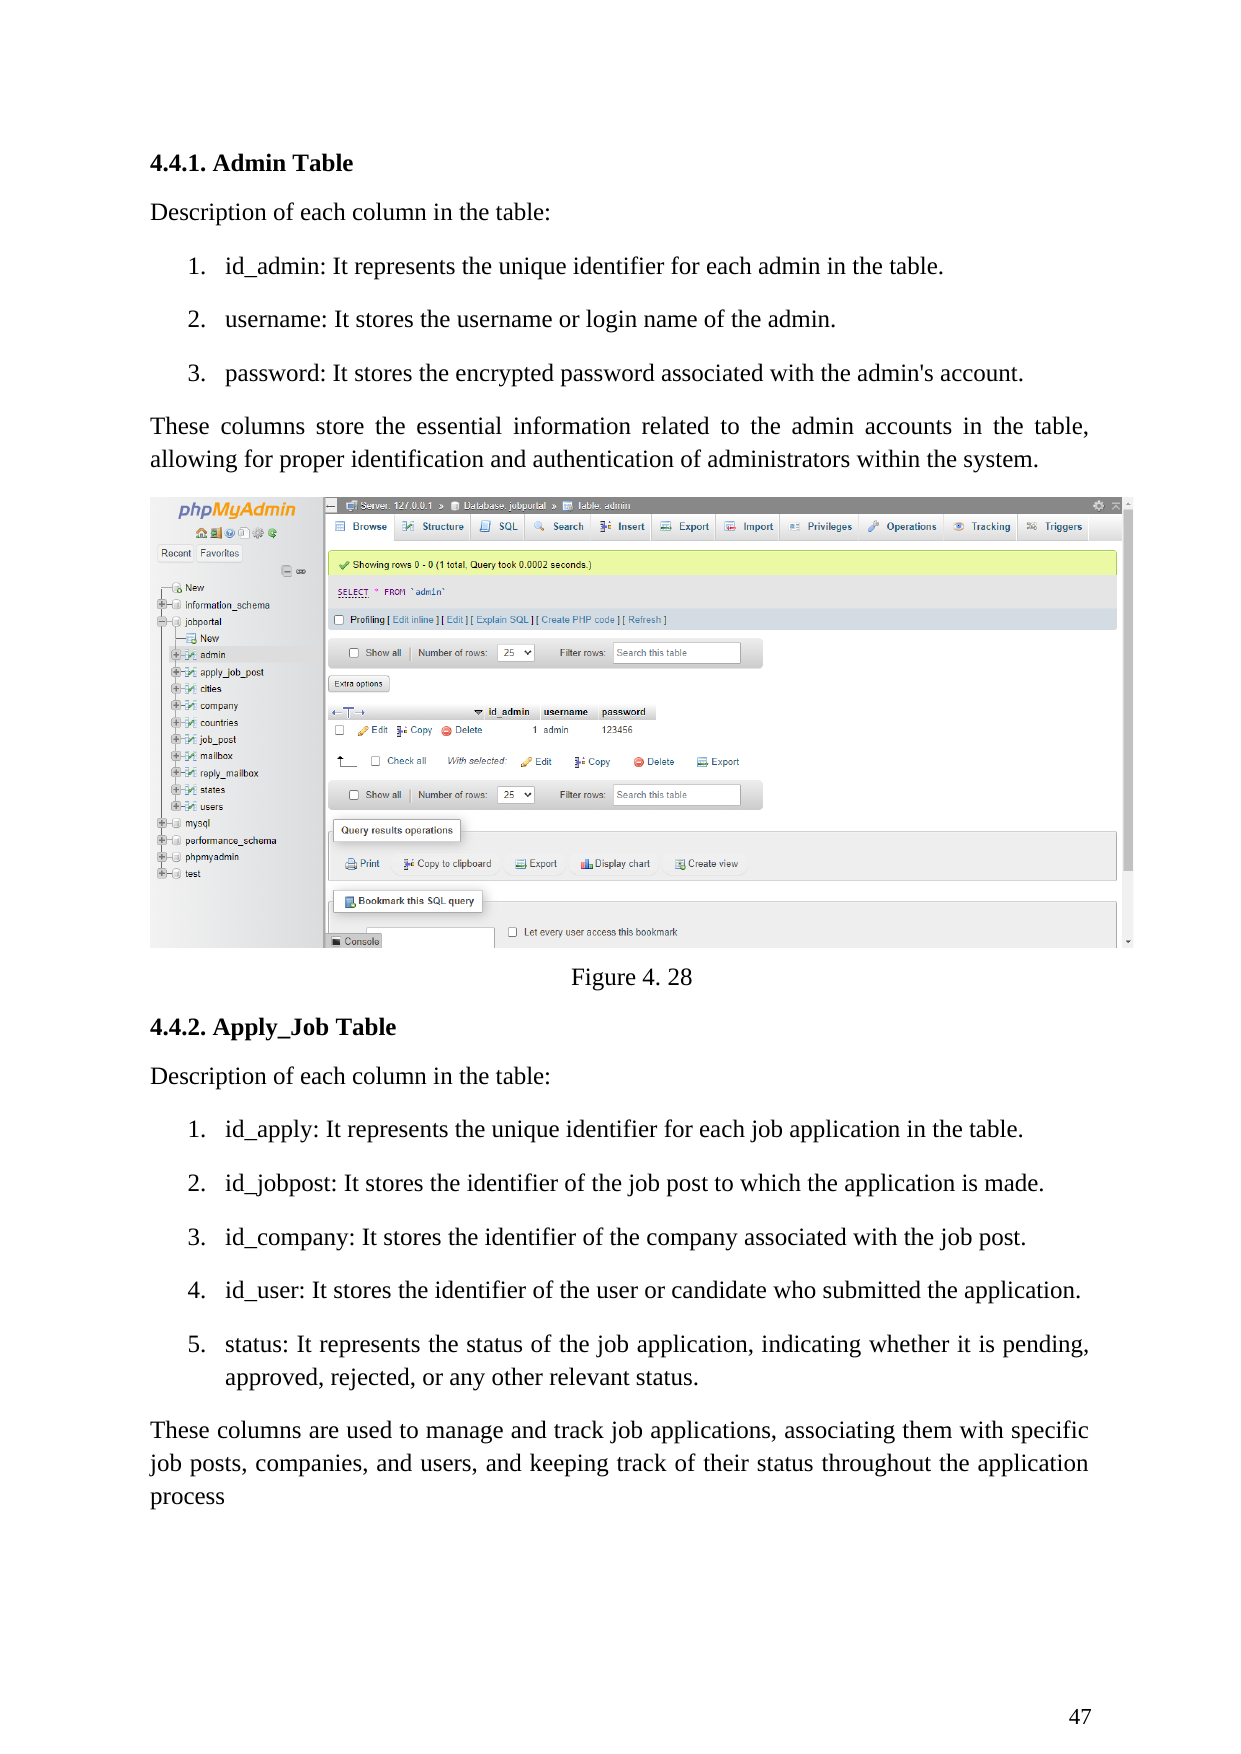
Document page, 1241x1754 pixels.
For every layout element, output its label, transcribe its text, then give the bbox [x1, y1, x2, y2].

list id_company: It stores the identifier of the company associated with the job post. [187, 1222, 1090, 1250]
subtitle Apply_Job Table [150, 1012, 1123, 1041]
text These columns store the essential information related to the admin accounts in the table, allowing for proper identification and authentication of administrators within the system. [150, 411, 1090, 473]
text Figure 4. [139, 962, 1123, 991]
list password: It stores the encrypted password associated with the admin's account. [187, 358, 1090, 387]
subtitle Admin Table [150, 148, 1123, 177]
list id_jobpost: It stores the identifier of the job post to which the application is made. [187, 1168, 1090, 1197]
text Description of each column in the table: [150, 1061, 1090, 1090]
list id_apply: It represents the unique identifier for each job application in the table. [187, 1114, 1090, 1143]
text These columns are used to manage and track job applications, associating them with specific job posts, companies, and users, and keeping track of their status throughout the application process [150, 1415, 1090, 1510]
list status: It represents the status of the job application, indicating whether it is pending, approved, rejected, or any other relevant status. [187, 1329, 1090, 1391]
picture [150, 497, 1134, 948]
text Description of each column in the table: [150, 197, 1090, 226]
list id_admin: It represents the unique identifier for each admin in the table. [187, 251, 1090, 279]
list id_user: It stores the identifier of the user or candidate who submitted the application. [187, 1275, 1090, 1304]
list username: It stores the username or login name of the admin. [187, 304, 1090, 333]
